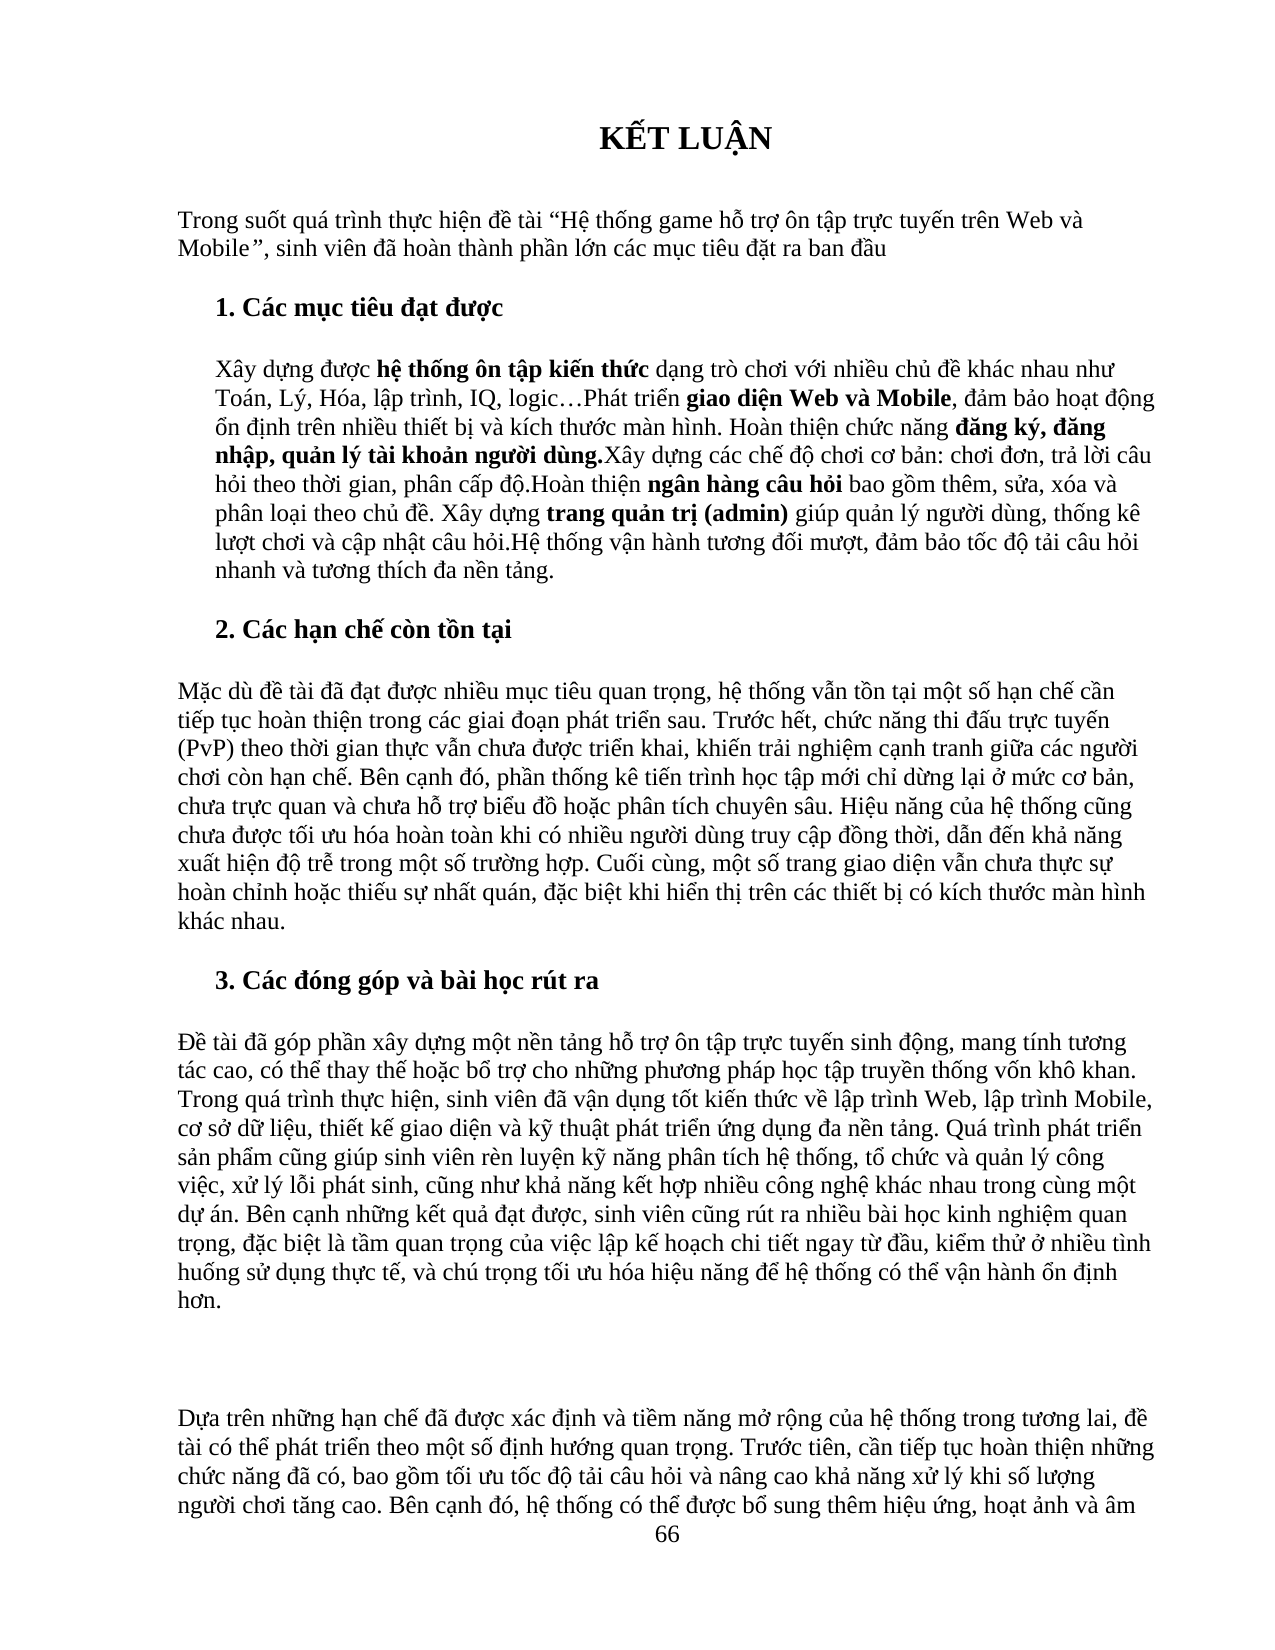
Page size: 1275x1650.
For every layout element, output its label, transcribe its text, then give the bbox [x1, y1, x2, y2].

subtitle KẾT LUẬN [215, 118, 1157, 156]
subtitle 2. Các hạn chế còn tồn tại [215, 613, 1157, 644]
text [177, 1403, 1157, 1518]
subtitle 1. Các mục tiêu đạt được [215, 291, 1157, 323]
text Trong suốt quá trình thực hiện đề tài “Hệ thống game hỗ trợ ôn tập trực tuyến trên Web và Mobile”, sinh viên đã hoàn thành phần lớn các mục tiêu đặt ra ban đầu [177, 205, 1157, 262]
text Mặc dù đề tài đã đạt được nhiều mục tiêu quan trọng, hệ thống vẫn tồn tại một số hạn chế cần tiếp tục hoàn thiện trong các giai đoạn phát triển sau. Trước hết, chức năng thi đấu trực tuyến (PvP) theo thời gian thực vẫn chưa được triển khai, khiến trải nghiệm cạnh tranh giữa các người chơi còn hạn chế. Bên cạnh đó, phần thống kê tiến trình học tập mới chỉ dừng lại ở mức cơ bản, chưa trực quan và chưa hỗ trợ biểu đồ hoặc phân tích chuyên sâu. Hiệu năng của hệ thống cũng chưa được tối ưu hóa hoàn toàn khi có nhiều người dùng truy cập đồng thời, dẫn đến khả năng xuất hiện độ trễ trong một số trường hợp. Cuối cùng, một số trang giao diện vẫn chưa thực sự hoàn chỉnh hoặc thiếu sự nhất quán, đặc biệt khi hiển thị trên các thiết bị có kích thước màn hình khác nhau. [177, 676, 1157, 935]
text Xây dựng được hệ thống ôn tập kiến thức dạng trò chơi với nhiều chủ đề khác nhau như Toán, Lý, Hóa, lập trình, IQ, logic…Phát triển giao diện Web và Mobile, đảm bảo hoạt động ổn định trên nhiều thiết bị và kích thước màn hình. Hoàn thiện chức năng đăng ký, đăng nhập, quản lý tài khoản người dùng.Xây dựng các chế độ chơi cơ bản: chơi đơn, trả lời câu hỏi theo thời gian, phân cấp độ.Hoàn thiện ngân hàng câu hỏi bao gồm thêm, sửa, xóa và phân loại theo chủ đề. Xây dựng trang quản trị (admin) giúp quản lý người dùng, thống kê lượt chơi và cập nhật câu hỏi.Hệ thống vận hành tương đối mượt, đảm bảo tốc độ tải câu hỏi nhanh và tương thích đa nền tảng. [215, 354, 1157, 584]
subtitle 3. Các đóng góp và bài học rút ra [215, 964, 1157, 995]
text Đề tài đã góp phần xây dựng một nền tảng hỗ trợ ôn tập trực tuyến sinh động, mang tính tương tác cao, có thể thay thế hoặc bổ trợ cho những phương pháp học tập truyền thống vốn khô khan. Trong quá trình thực hiện, sinh viên đã vận dụng tốt kiến thức về lập trình Web, lập trình Mobile, cơ sở dữ liệu, thiết kế giao diện và kỹ thuật phát triển ứng dụng đa nền tảng. Quá trình phát triển sản phẩm cũng giúp sinh viên rèn luyện kỹ năng phân tích hệ thống, tổ chức và quản lý công việc, xử lý lỗi phát sinh, cũng như khả năng kết hợp nhiều công nghệ khác nhau trong cùng một dự án. Bên cạnh những kết quả đạt được, sinh viên cũng rút ra nhiều bài học kinh nghiệm quan trọng, đặc biệt là tầm quan trọng của việc lập kế hoạch chi tiết ngay từ đầu, kiểm thử ở nhiều tình huống sử dụng thực tế, và chú trọng tối ưu hóa hiệu năng để hệ thống có thể vận hành ổn định hơn. [177, 1027, 1157, 1314]
